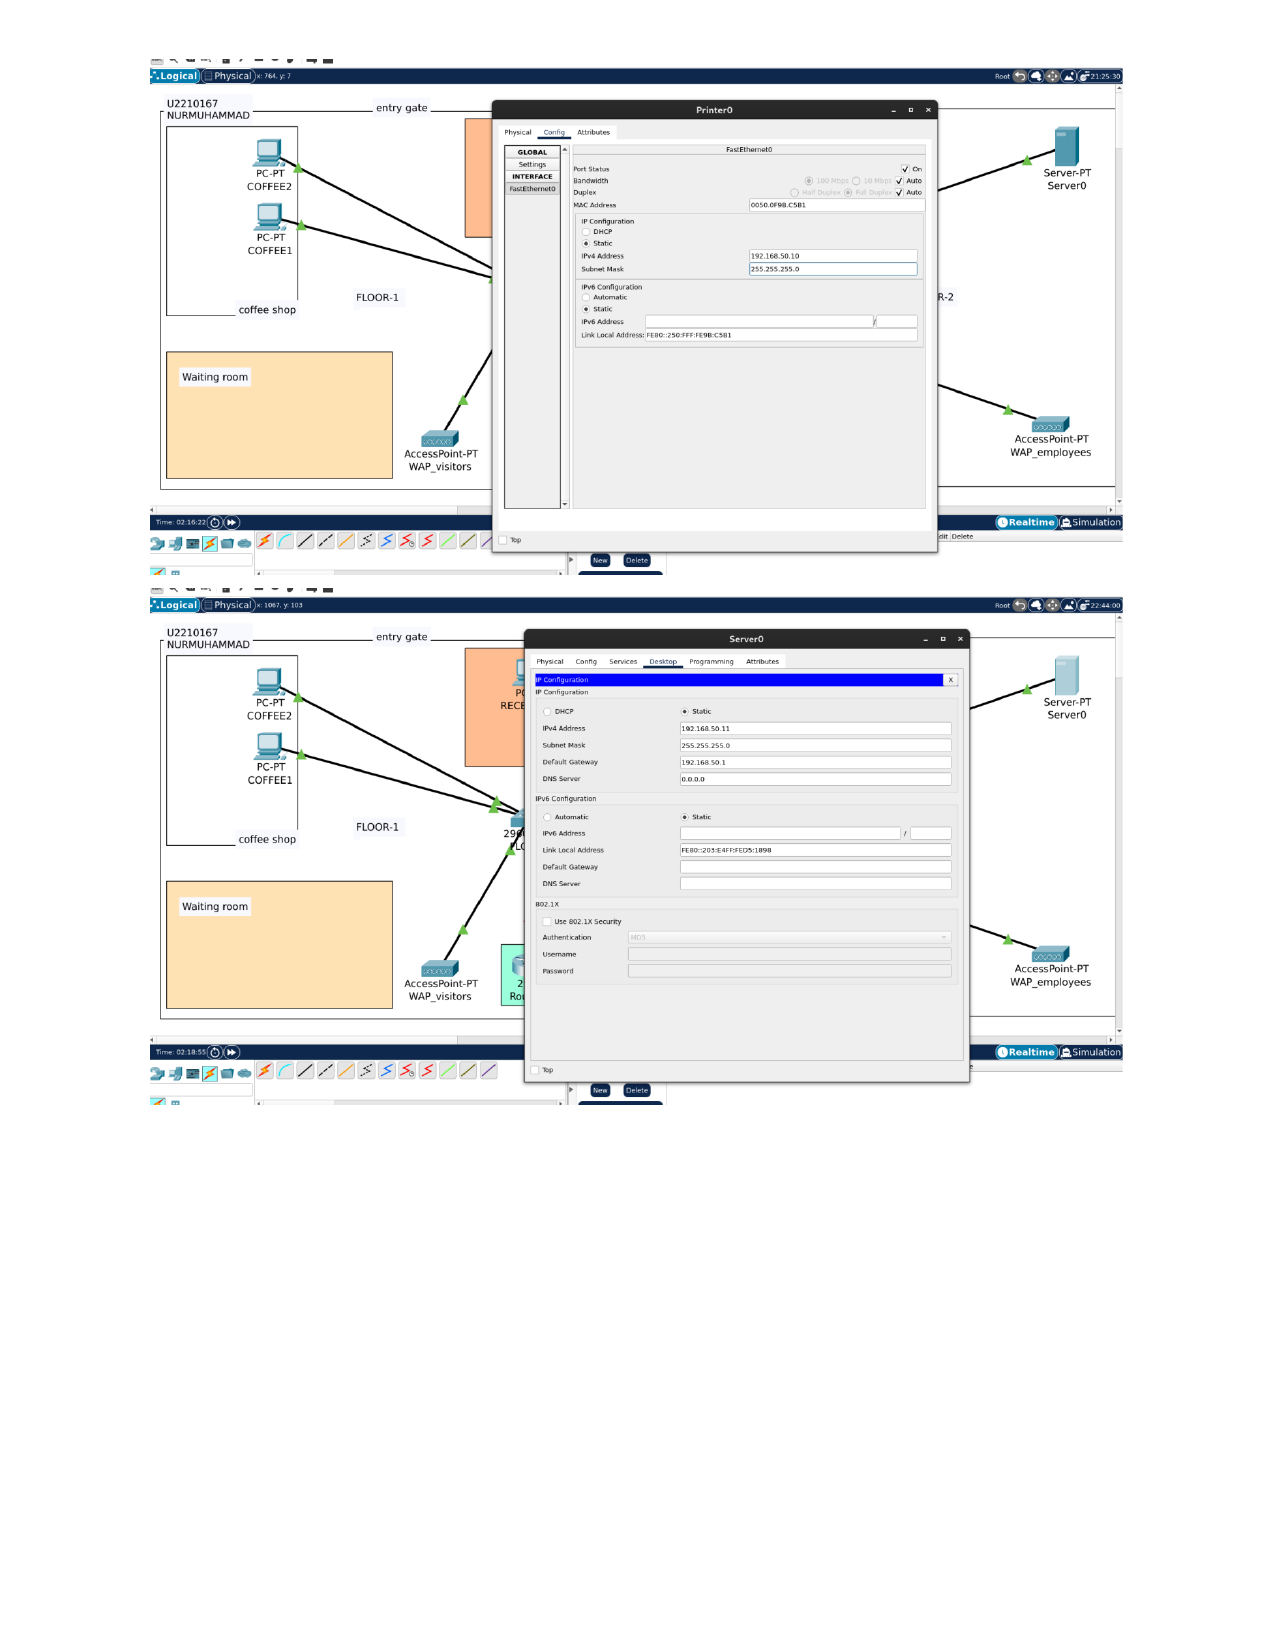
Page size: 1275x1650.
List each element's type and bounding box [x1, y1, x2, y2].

picture [150, 588, 1123, 1105]
picture [150, 59, 1123, 575]
picture [189, 73, 196, 79]
picture [189, 602, 196, 608]
